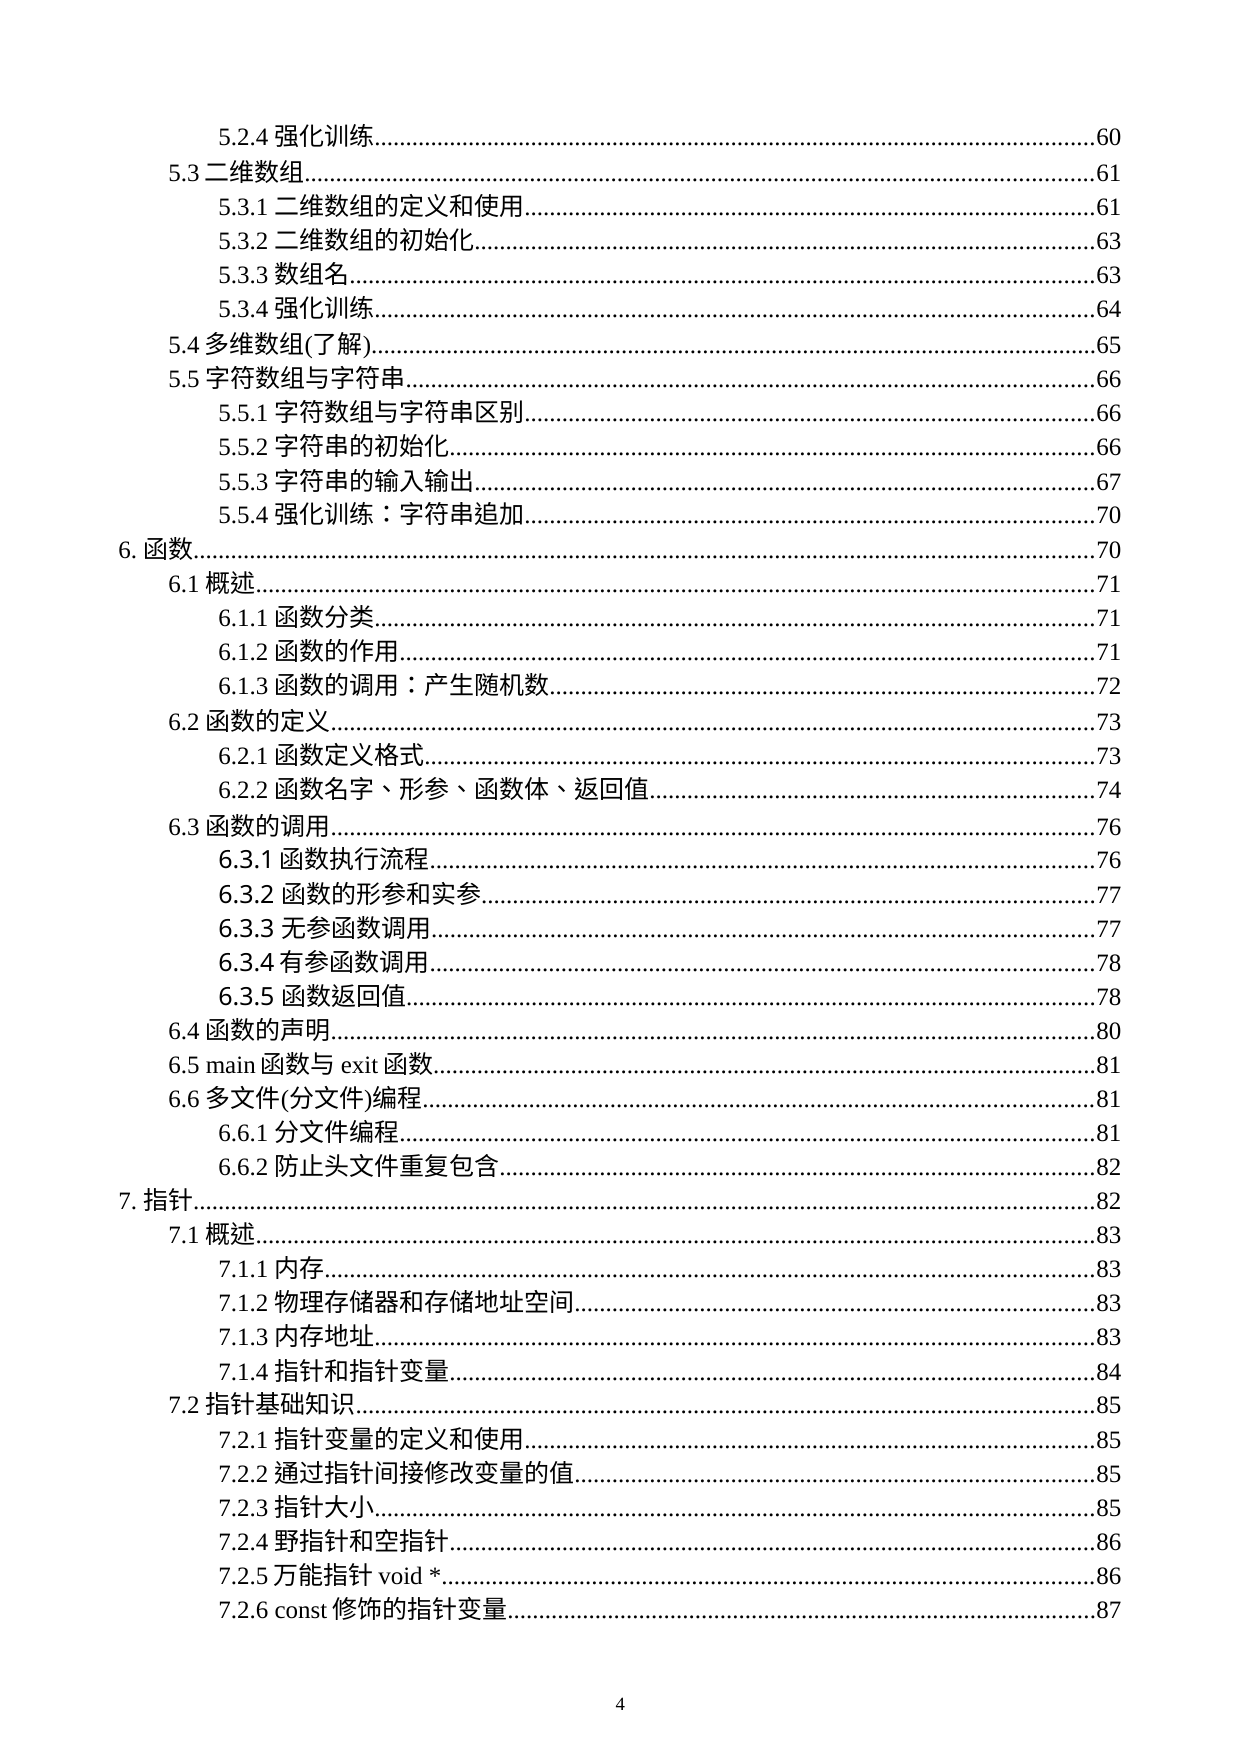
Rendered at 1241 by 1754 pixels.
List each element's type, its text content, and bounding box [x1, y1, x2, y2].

text 7.2.6 const修饰的指针变量 87 [218, 1592, 1122, 1626]
text 6.2.1 函数定义格式 73 [218, 738, 1122, 772]
text 7. 指针 82 [118, 1183, 1122, 1217]
text 7.1.2 物理存储器和存储地址空间 83 [218, 1285, 1122, 1319]
text 6.4 函数的声明 80 [168, 1012, 1122, 1047]
text 6.1.2 函数的作用 71 [218, 633, 1122, 667]
text 5.5.3 字符串的输入输出 67 [218, 463, 1122, 497]
text 5.3.1 二维数组的定义和使用 61 [218, 188, 1122, 222]
text 7.2.1 指针变量的定义和使用 85 [218, 1421, 1122, 1455]
text 5.5.2 字符串的初始化 66 [218, 429, 1122, 463]
text 7.1.1 内存 83 [218, 1251, 1122, 1285]
text 5.3二维数组 61 [168, 152, 1122, 188]
text 7.1.3 内存地址 83 [218, 1319, 1122, 1353]
text 6.2.2 函数名字、形参、函数体、返回值 74 [218, 772, 1122, 806]
text 6.3.3 无参函数调用 77 [218, 910, 1122, 944]
text 6.3.1函数执行流程 76 [218, 842, 1122, 876]
text 5.2.4 强化训练 60 [218, 118, 1122, 152]
text 6.1 概述 71 [168, 565, 1122, 599]
text 7.1.4 指针和指针变量 84 [218, 1353, 1122, 1387]
text 7.1 概述 83 [168, 1217, 1122, 1251]
text 6.2 函数的定义 73 [168, 702, 1122, 738]
text 6.3.4有参函数调用 78 [218, 944, 1122, 978]
text 5.5.4 强化训练：字符串追加 70 [218, 497, 1122, 531]
text 6.5 main函数与exit函数 81 [168, 1047, 1122, 1081]
text 5.5.1 字符数组与字符串区别 66 [218, 395, 1122, 429]
text 6.6.2 防止头文件重复包含 82 [218, 1149, 1122, 1183]
text 6.3.5 函数返回值 78 [218, 978, 1122, 1012]
text 5.3.2 二维数组的初始化 63 [218, 222, 1122, 257]
text 7.2.2 通过指针间接修改变量的值 85 [218, 1455, 1122, 1489]
text 5.3.3 数组名 63 [218, 257, 1122, 291]
text 6. 函数 70 [118, 531, 1122, 565]
text 6.1.3 函数的调用：产生随机数 72 [218, 667, 1122, 702]
text 7.2 指针基础知识 85 [168, 1387, 1122, 1421]
text 5.3.4 强化训练 64 [218, 291, 1122, 325]
text 7.2.3 指针大小 85 [218, 1489, 1122, 1523]
text 6.3.2 函数的形参和实参 77 [218, 876, 1122, 910]
text 7.2.4 野指针和空指针 86 [218, 1523, 1122, 1557]
text 6.3 函数的调用 76 [168, 806, 1122, 842]
text 6.1.1 函数分类 71 [218, 599, 1122, 633]
text 6.6 多文件(分文件)编程 81 [168, 1081, 1122, 1115]
text 5.5 字符数组与字符串 66 [168, 361, 1122, 395]
text 7.2.5万能指针void * 86 [218, 1557, 1122, 1592]
text 5.4多维数组(了解) 65 [168, 325, 1122, 361]
text 6.6.1 分文件编程 81 [218, 1115, 1122, 1149]
